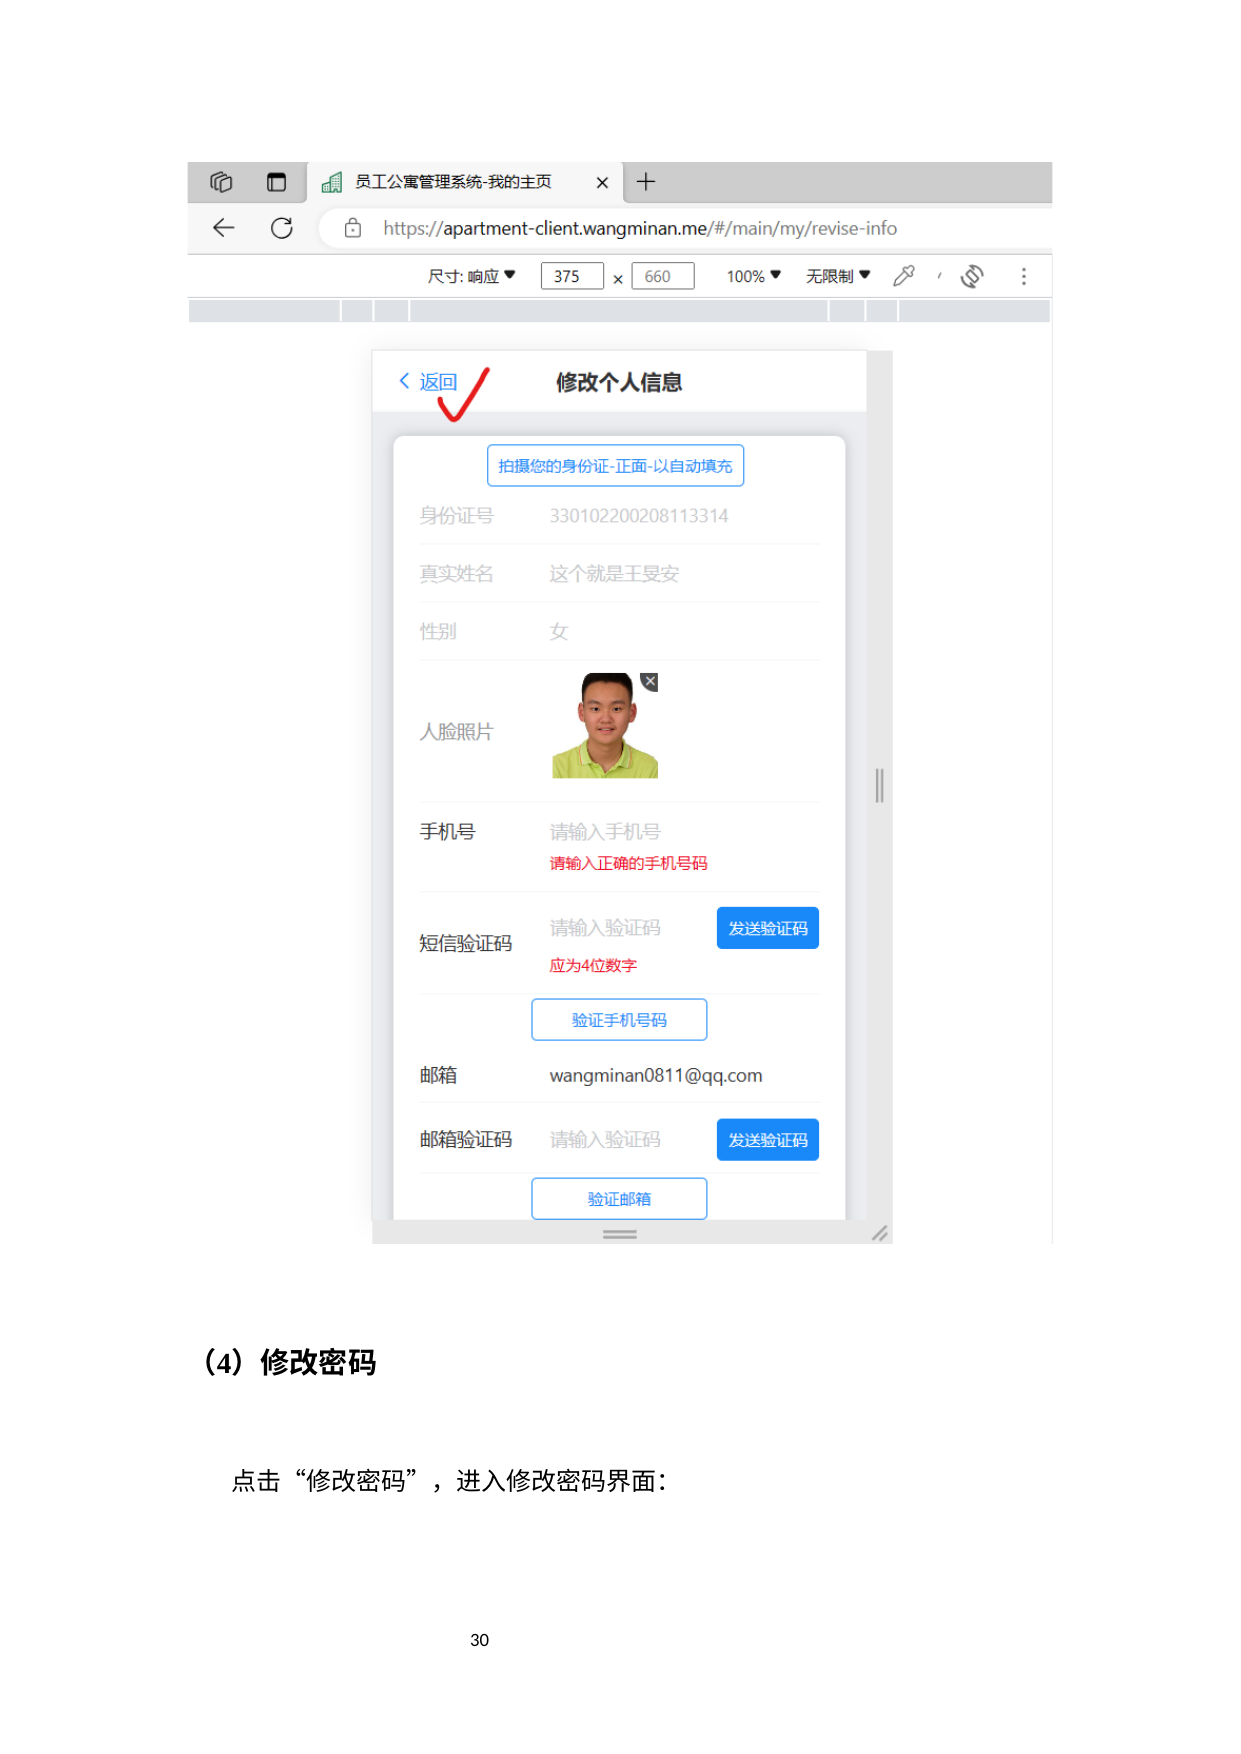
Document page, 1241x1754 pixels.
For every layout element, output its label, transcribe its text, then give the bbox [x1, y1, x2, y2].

subtitle （4）修改密码 [187, 1329, 1053, 1394]
list 点击“修改密码”，进入修改密码界面： [187, 1447, 1053, 1512]
picture [187, 162, 1053, 1244]
